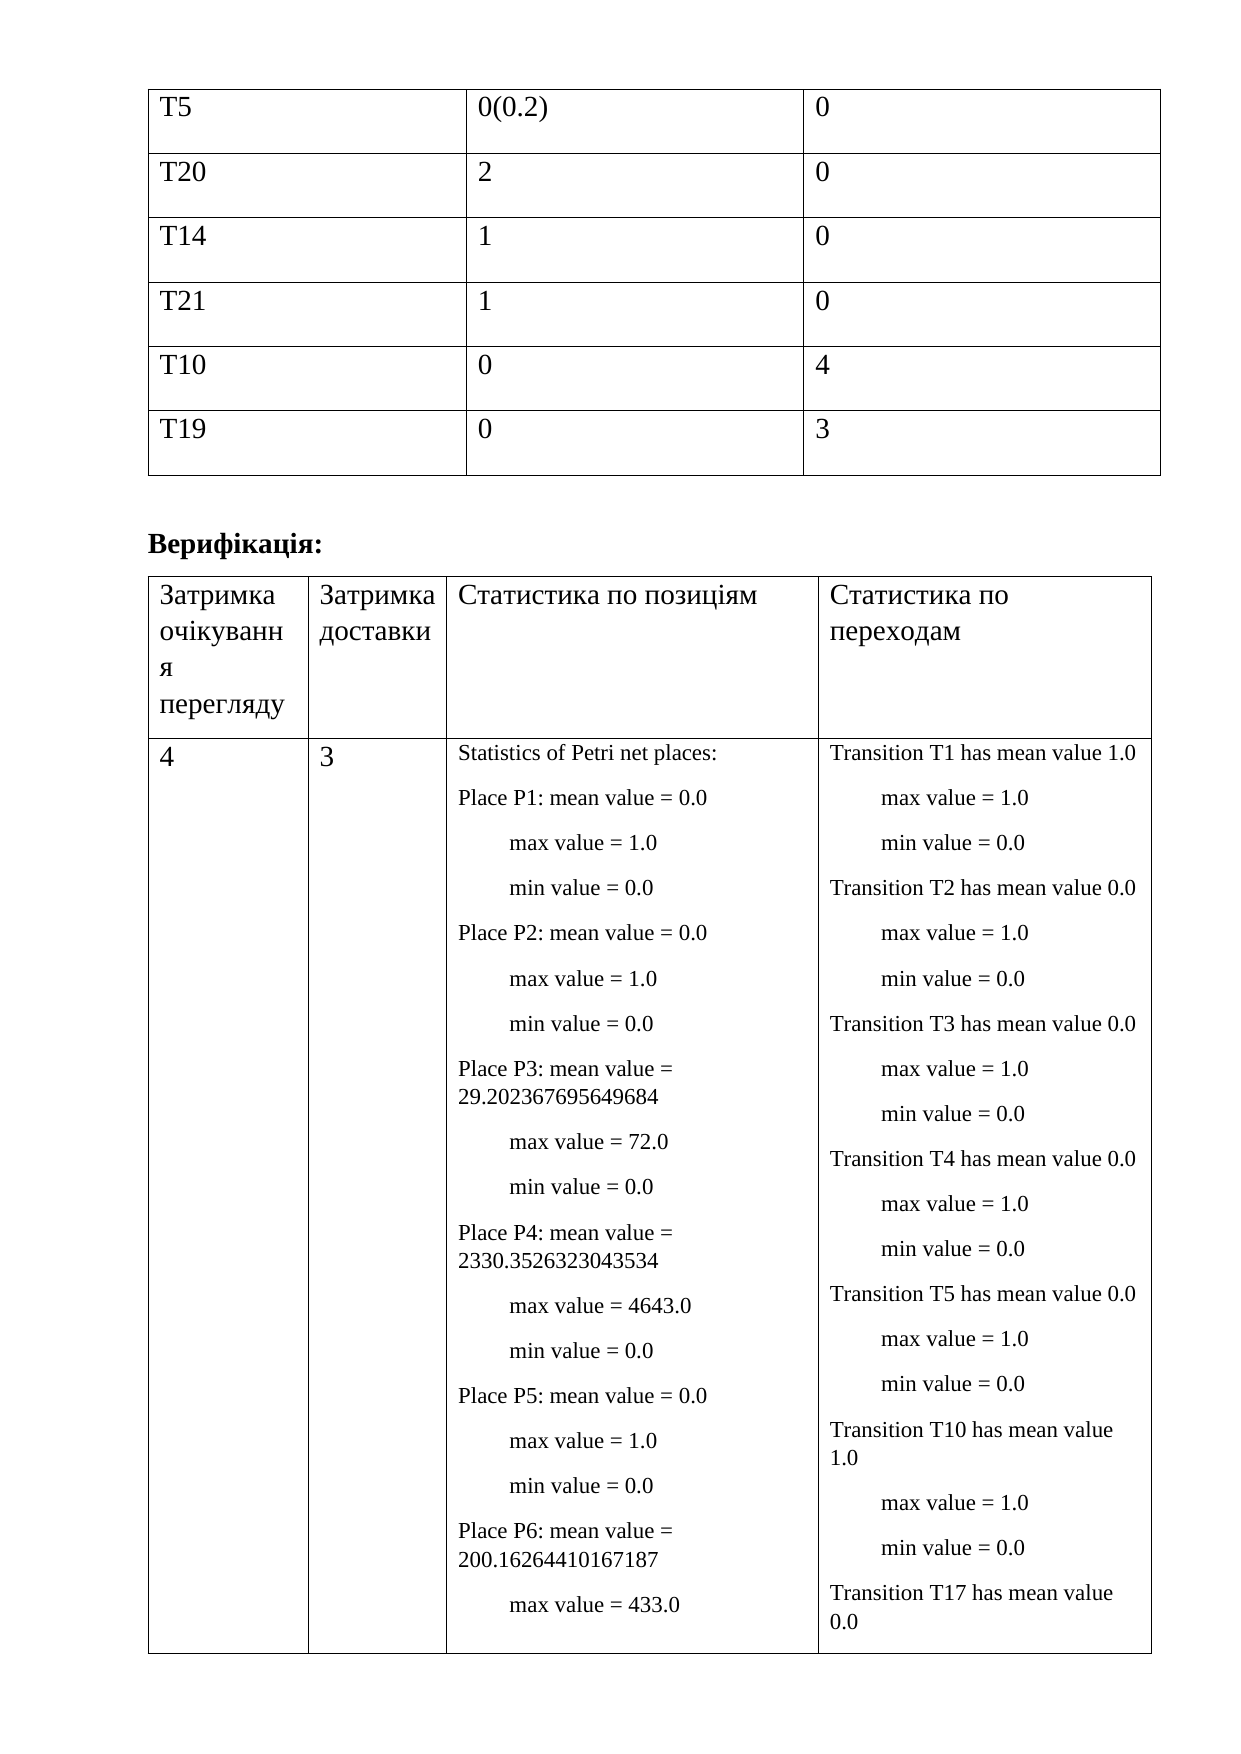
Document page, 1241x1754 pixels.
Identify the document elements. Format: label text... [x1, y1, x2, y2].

table_header Статистика по позиціям [447, 577, 818, 738]
table_cell 4 [804, 347, 1160, 410]
table_cell 3 [804, 411, 1160, 475]
table_cell 3 [309, 739, 446, 1653]
table_cell Т21 [149, 283, 466, 346]
table_cell 1 [467, 218, 803, 282]
table_cell 0(0.2) [467, 90, 803, 153]
table_header Затримка доставки [309, 577, 446, 738]
table_cell 0 [467, 347, 803, 410]
table_cell Т10 [149, 347, 466, 410]
table_cell 0 [804, 154, 1160, 217]
table_header Затримка очікування перегляду [149, 577, 308, 738]
table_cell 4 [149, 739, 308, 1653]
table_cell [447, 739, 818, 1653]
table_cell Т14 [149, 218, 466, 282]
table_cell Т5 [149, 90, 466, 153]
table_cell 2 [467, 154, 803, 217]
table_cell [819, 739, 1151, 1653]
table_cell Т19 [149, 411, 466, 475]
table_cell 0 [804, 218, 1160, 282]
table_header Статистика по переходам [819, 577, 1151, 738]
table_cell 0 [467, 411, 803, 475]
table_cell 1 [467, 283, 803, 346]
table_cell 0 [804, 283, 1160, 346]
text Верифікація: [148, 526, 1152, 559]
table_cell 0 [804, 90, 1160, 153]
table_cell Т20 [149, 154, 466, 217]
